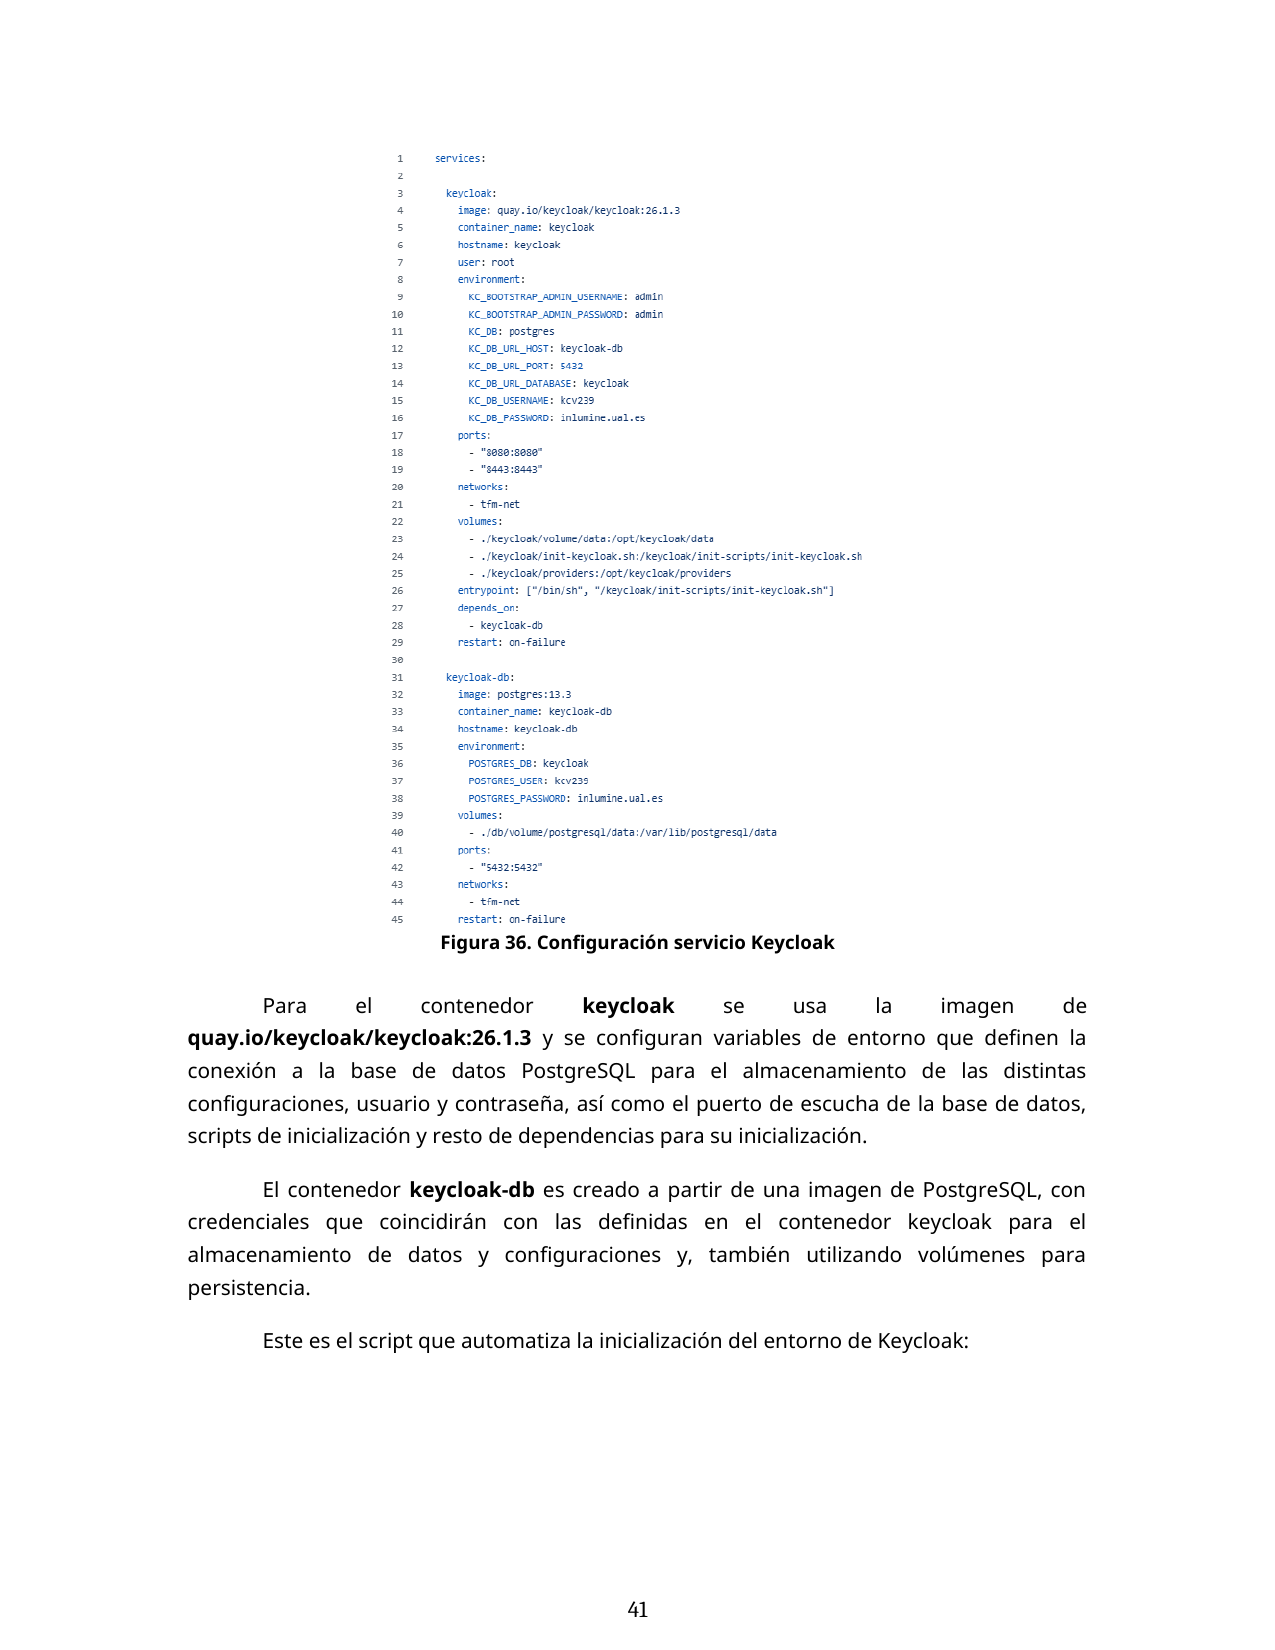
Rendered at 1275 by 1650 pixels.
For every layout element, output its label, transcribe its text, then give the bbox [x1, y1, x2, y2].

text Este es el script que automatiza la inicialización del entorno de Keycloak: [187, 1326, 1087, 1354]
text Figura 36. Configuración servicio Keycloak [187, 929, 1087, 955]
text El contenedor keycloak-db es creado a partir de una imagen de PostgreSQL, con credenciales que coincidirán con las definidas en el contenedor keycloak para el almacenamiento de datos y configuraciones y, también utilizando volúmenes para persistencia. [187, 1175, 1087, 1301]
text Para el contenedor keycloak se usa la imagen de quay.io/keycloak/keycloak:26.1.3 y se configuran variables de entorno que definen la conexión a la base de datos PostgreSQL para el almacenamiento de las distintas configuraciones, usuario y contraseña, así como el puerto de escucha de la base de datos, scripts de inicialización y resto de dependencias para su inicialización. [187, 991, 1087, 1150]
picture [390, 150, 885, 926]
